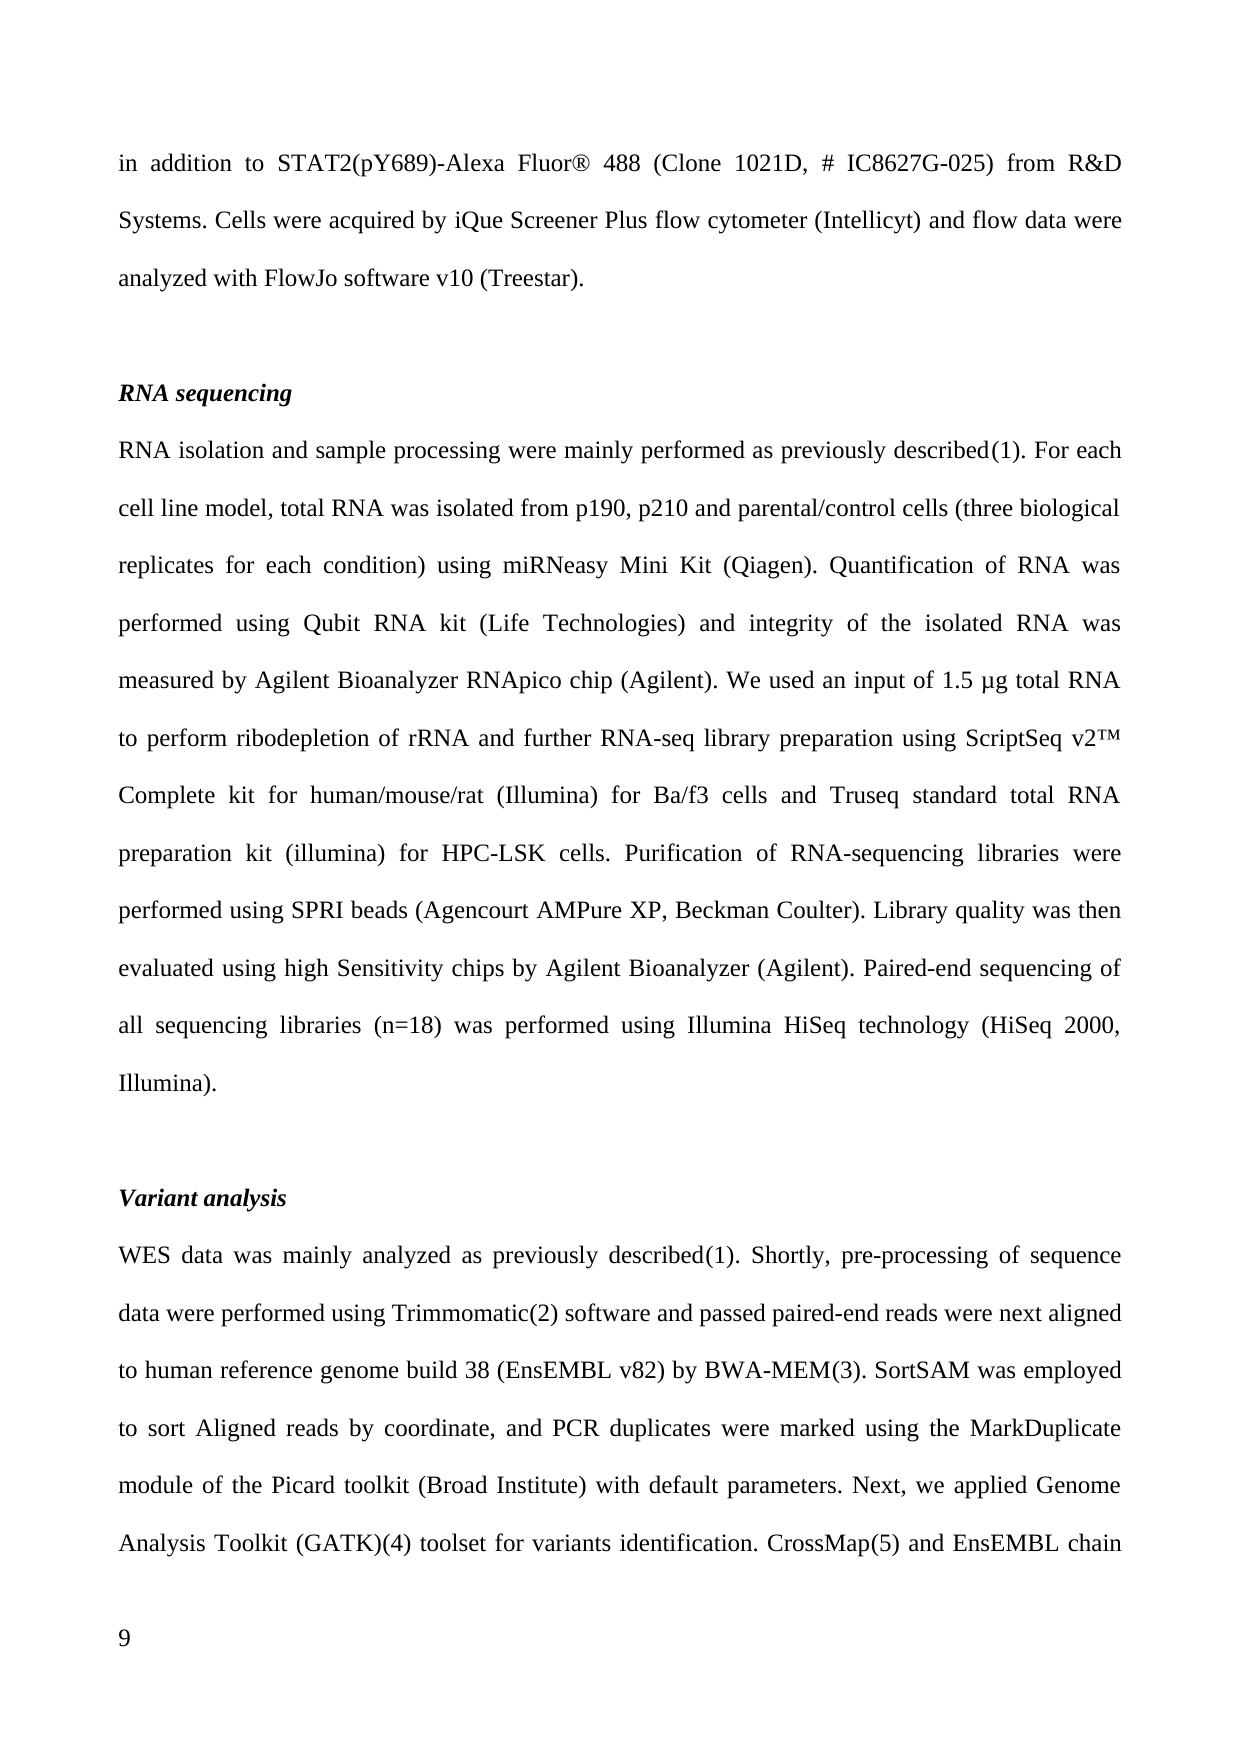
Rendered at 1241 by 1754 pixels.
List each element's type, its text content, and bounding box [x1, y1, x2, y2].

text RNA isolation and sample processing were mainly performed as previously described(1). For each cell line model, total RNA was isolated from p190, p210 and parental/control cells (three biological replicates for each condition) using miRNeasy Mini Kit (Qiagen). Quantification of RNA was performed using Qubit RNA kit (Life Technologies) and integrity of the isolated RNA was measured by Agilent Bioanalyzer RNApico chip (Agilent). We used an input of 1.5 µg total RNA to perform ribodepletion of rRNA and further RNA-seq library preparation using ScriptSeq v2™ Complete kit for human/mouse/rat (Illumina) for Ba/f3 cells and Truseq standard total RNA preparation kit (illumina) for HPC-LSK cells. Purification of RNA-sequencing libraries were performed using SPRI beads (Agencourt AMPure XP, Beckman Coulter). Library quality was then evaluated using high Sensitivity chips by Agilent Bioanalyzer (Agilent). Paired-end sequencing of all sequencing libraries (n=18) was performed using Illumina HiSeq technology (HiSeq 2000, Illumina). [118, 435, 1122, 1096]
text RNA sequencing [118, 378, 1122, 406]
text Variant analysis [118, 1183, 1122, 1211]
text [118, 148, 1122, 291]
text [118, 1240, 1122, 1556]
